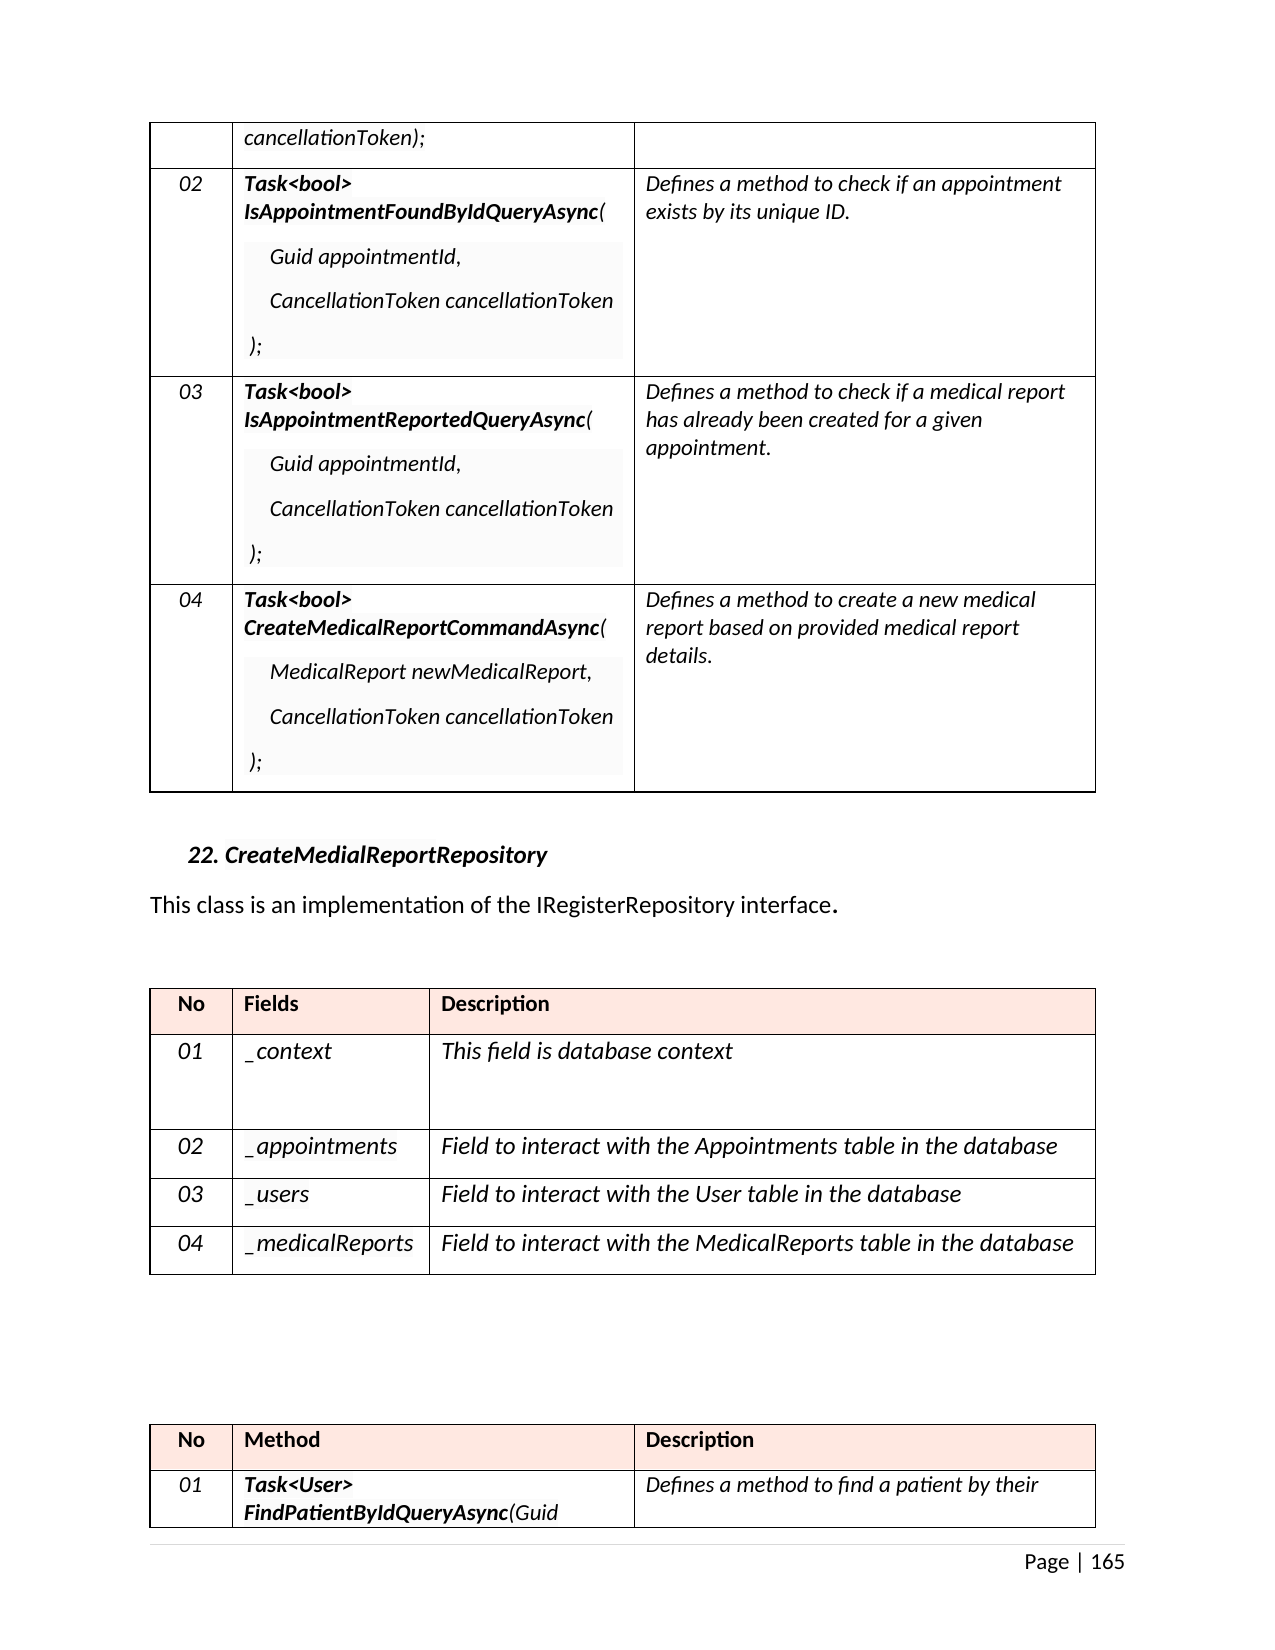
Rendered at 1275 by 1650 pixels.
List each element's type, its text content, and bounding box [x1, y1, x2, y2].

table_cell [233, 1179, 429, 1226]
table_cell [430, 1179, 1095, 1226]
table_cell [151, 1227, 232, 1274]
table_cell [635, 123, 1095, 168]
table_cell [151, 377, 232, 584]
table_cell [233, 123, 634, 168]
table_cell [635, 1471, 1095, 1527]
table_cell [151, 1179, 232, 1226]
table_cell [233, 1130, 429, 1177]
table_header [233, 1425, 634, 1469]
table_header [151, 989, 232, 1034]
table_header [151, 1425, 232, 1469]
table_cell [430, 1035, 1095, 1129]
list CreateMedialReportRepository [436, 839, 1125, 870]
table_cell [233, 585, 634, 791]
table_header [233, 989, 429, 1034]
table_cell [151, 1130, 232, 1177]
text This class is an implementation of the IRegisterRepository interface. [150, 889, 1125, 919]
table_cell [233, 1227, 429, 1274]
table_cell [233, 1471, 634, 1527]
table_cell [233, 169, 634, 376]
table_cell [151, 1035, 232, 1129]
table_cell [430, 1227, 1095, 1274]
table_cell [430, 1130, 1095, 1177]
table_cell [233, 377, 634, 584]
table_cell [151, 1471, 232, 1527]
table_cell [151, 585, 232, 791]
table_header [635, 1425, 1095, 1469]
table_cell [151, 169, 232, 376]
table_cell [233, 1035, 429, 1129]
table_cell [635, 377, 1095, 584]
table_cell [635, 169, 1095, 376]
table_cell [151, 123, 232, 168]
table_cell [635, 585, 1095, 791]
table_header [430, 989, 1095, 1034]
